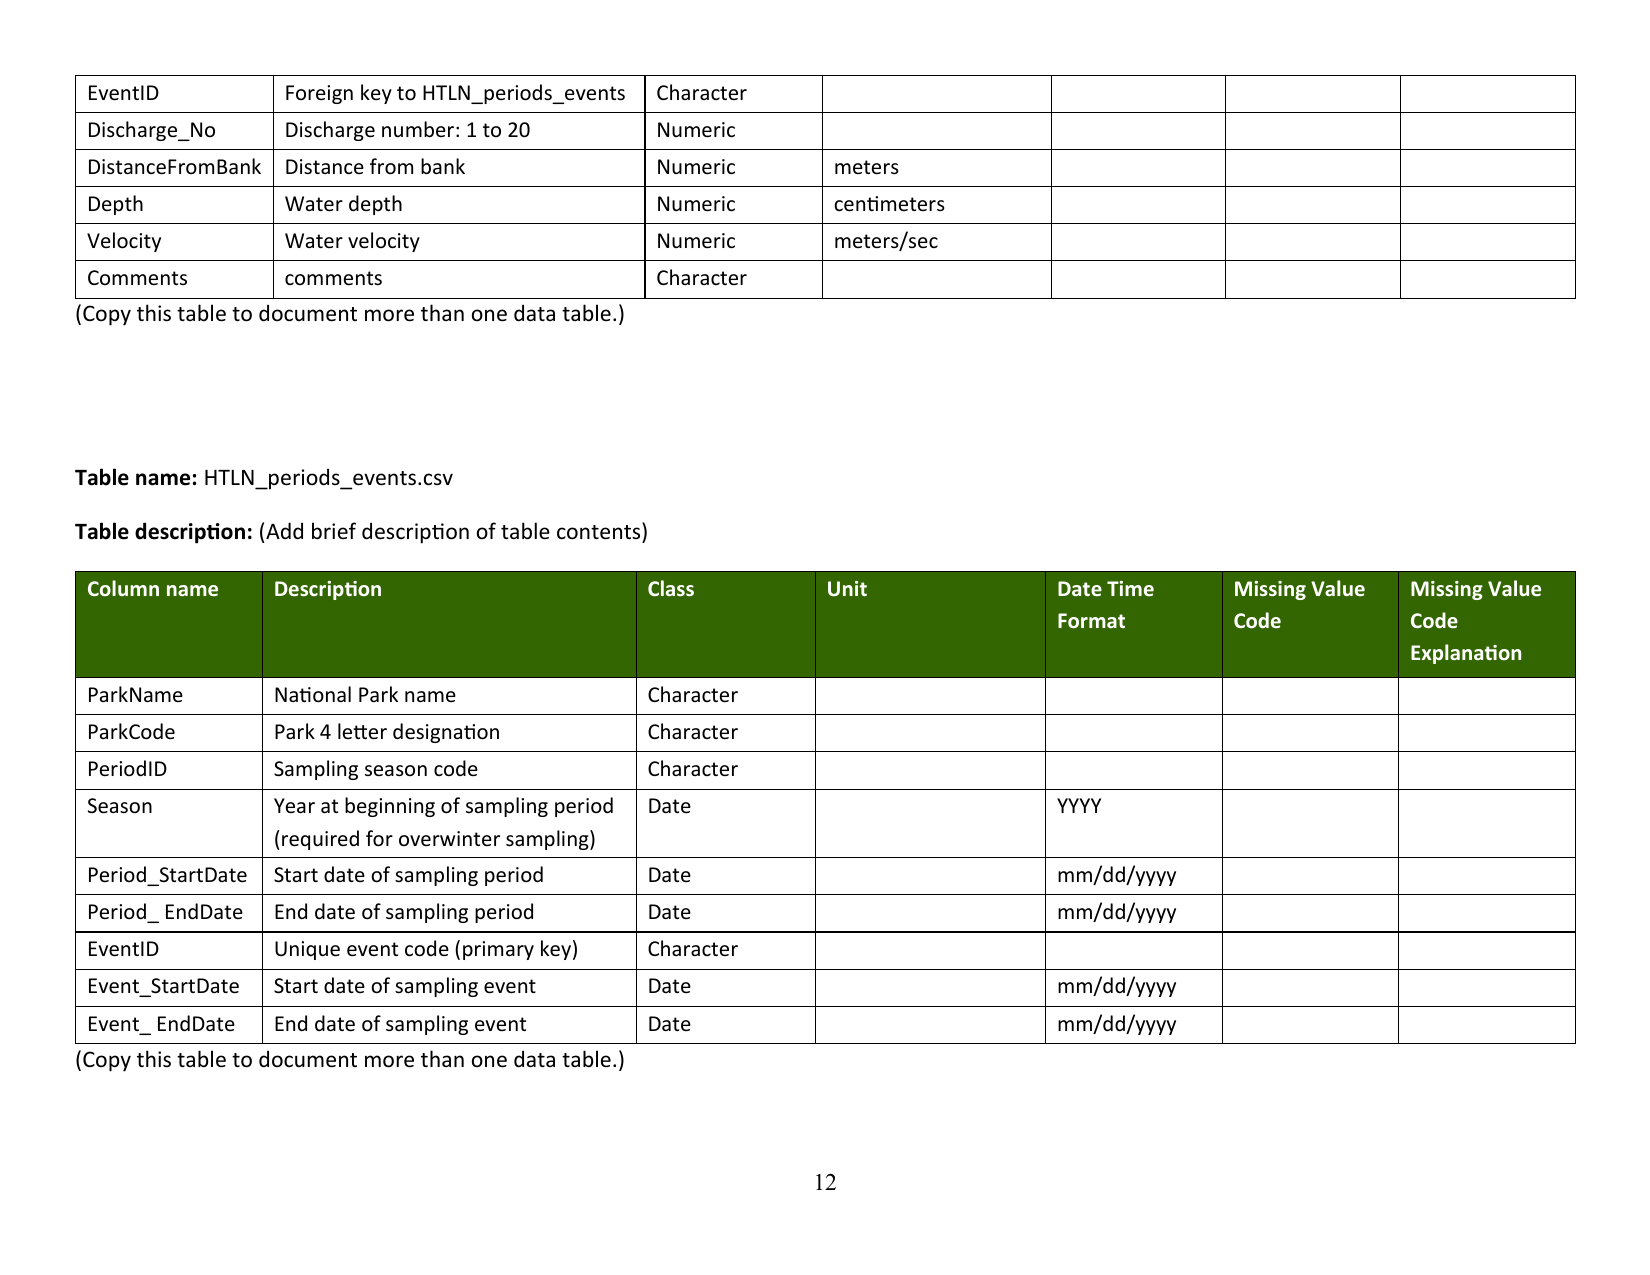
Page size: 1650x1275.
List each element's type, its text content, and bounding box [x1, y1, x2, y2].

table_header Unit [816, 572, 1045, 677]
table_cell [1401, 150, 1575, 186]
table_header Missing Value Code [1223, 572, 1398, 677]
table_cell [1052, 76, 1225, 112]
table_cell [1223, 752, 1398, 788]
table_cell Character [637, 715, 815, 751]
table_cell [1226, 150, 1400, 186]
table_cell meters/sec [823, 224, 1051, 260]
table_cell Start date of sampling period [263, 858, 636, 894]
table_header Date Time Format [1046, 572, 1222, 677]
table_cell [1399, 715, 1575, 751]
table_cell Discharge_No [76, 113, 273, 149]
table_cell Period_ EndDate [76, 895, 262, 931]
table_cell Period_StartDate [76, 858, 262, 894]
table_cell [1399, 752, 1575, 788]
table_cell National Park name [263, 678, 636, 714]
table_cell Numeric [646, 224, 822, 260]
table_cell ParkCode [76, 715, 262, 751]
table_cell [1399, 790, 1575, 857]
table_cell PeriodID [76, 752, 262, 788]
table_cell [1401, 113, 1575, 149]
table_cell Numeric [646, 113, 822, 149]
table_cell Discharge number: 1 to 20 [274, 113, 644, 149]
table_cell Character [637, 933, 815, 968]
table_cell [816, 970, 1045, 1006]
table_cell Water velocity [274, 224, 644, 260]
table_cell [1052, 187, 1225, 223]
table_cell [816, 715, 1045, 751]
table_cell Start date of sampling event [263, 970, 636, 1006]
table_cell centimeters [823, 187, 1051, 223]
table_cell [1223, 858, 1398, 894]
table_cell Character [637, 752, 815, 788]
table_cell [816, 1007, 1045, 1043]
table_cell [816, 678, 1045, 714]
table_cell [1052, 113, 1225, 149]
table_cell [1401, 261, 1575, 297]
table_cell [1399, 678, 1575, 714]
table_cell Date [637, 858, 815, 894]
table_cell Park 4 letter designation [263, 715, 636, 751]
table_cell Water depth [274, 187, 644, 223]
table_cell Comments [76, 261, 273, 297]
table_cell [1399, 970, 1575, 1006]
table_cell [1046, 715, 1222, 751]
table_cell [1223, 790, 1398, 857]
table_cell [1226, 187, 1400, 223]
table_cell End date of sampling period [263, 895, 636, 931]
table_cell [1223, 715, 1398, 751]
table_cell Numeric [646, 187, 822, 223]
table_cell Date [637, 895, 815, 931]
table_cell Depth [76, 187, 273, 223]
table_cell Date [637, 790, 815, 857]
table_cell mm/dd/yyyy [1046, 858, 1222, 894]
table_cell Date [637, 1007, 815, 1043]
table_cell [1052, 261, 1225, 297]
table_cell [1399, 933, 1575, 968]
table_cell Velocity [76, 224, 273, 260]
table_cell Distance from bank [274, 150, 644, 186]
table_cell Numeric [646, 150, 822, 186]
table_cell Sampling season code [263, 752, 636, 788]
table_cell Date [637, 970, 815, 1006]
table_cell [816, 752, 1045, 788]
table_cell [1052, 150, 1225, 186]
table_cell Year at beginning of sampling period (required for overwinter sampling) [263, 790, 636, 857]
table_cell [1223, 895, 1398, 931]
table_cell Event_StartDate [76, 970, 262, 1006]
table_cell [823, 113, 1051, 149]
table_cell YYYY [1046, 790, 1222, 857]
table_cell mm/dd/yyyy [1046, 1007, 1222, 1043]
table_cell mm/dd/yyyy [1046, 895, 1222, 931]
table_cell [1226, 261, 1400, 297]
table_cell [1401, 187, 1575, 223]
table_cell [1226, 113, 1400, 149]
table_cell [1399, 895, 1575, 931]
table_cell [1052, 224, 1225, 260]
table_cell [1046, 678, 1222, 714]
table_cell EventID [76, 76, 273, 112]
table_cell comments [274, 261, 644, 297]
table_header Column name [76, 572, 262, 677]
table_header Description [263, 572, 636, 677]
table_cell Unique event code (primary key) [263, 933, 636, 968]
table_cell ParkName [76, 678, 262, 714]
table_cell [1399, 1007, 1575, 1043]
table_cell Character [637, 678, 815, 714]
table_cell End date of sampling event [263, 1007, 636, 1043]
table_cell meters [823, 150, 1051, 186]
table_cell [816, 858, 1045, 894]
table_cell [1223, 1007, 1398, 1043]
table_header Missing Value Code Explanation [1399, 572, 1575, 677]
table_cell Event_ EndDate [76, 1007, 262, 1043]
table_cell [1401, 224, 1575, 260]
table_cell [1046, 752, 1222, 788]
table_cell DistanceFromBank [76, 150, 273, 186]
table_cell [823, 261, 1051, 297]
table_cell Foreign key to HTLN_periods_events [274, 76, 644, 112]
table_cell [1223, 970, 1398, 1006]
table_cell [1226, 76, 1400, 112]
text (Copy this table to document more than one data table.) [75, 1044, 1575, 1073]
table_cell Character [646, 76, 822, 112]
table_cell mm/dd/yyyy [1046, 970, 1222, 1006]
table_cell [1401, 76, 1575, 112]
table_header Class [637, 572, 815, 677]
text Table description: (Add brief description of table contents) [75, 516, 1575, 546]
table_cell [1399, 858, 1575, 894]
table_cell [1223, 678, 1398, 714]
table_cell [1223, 933, 1398, 968]
table_cell [816, 933, 1045, 968]
table_cell Character [646, 261, 822, 297]
text (Copy this table to document more than one data table.) [75, 299, 1575, 328]
table_cell [816, 895, 1045, 931]
table_cell [1226, 224, 1400, 260]
table_cell Season [76, 790, 262, 857]
table_cell [823, 76, 1051, 112]
text Table name: HTLN_periods_events.csv [75, 462, 1575, 491]
table_cell [816, 790, 1045, 857]
table_cell [1046, 933, 1222, 968]
table_cell EventID [76, 933, 262, 968]
